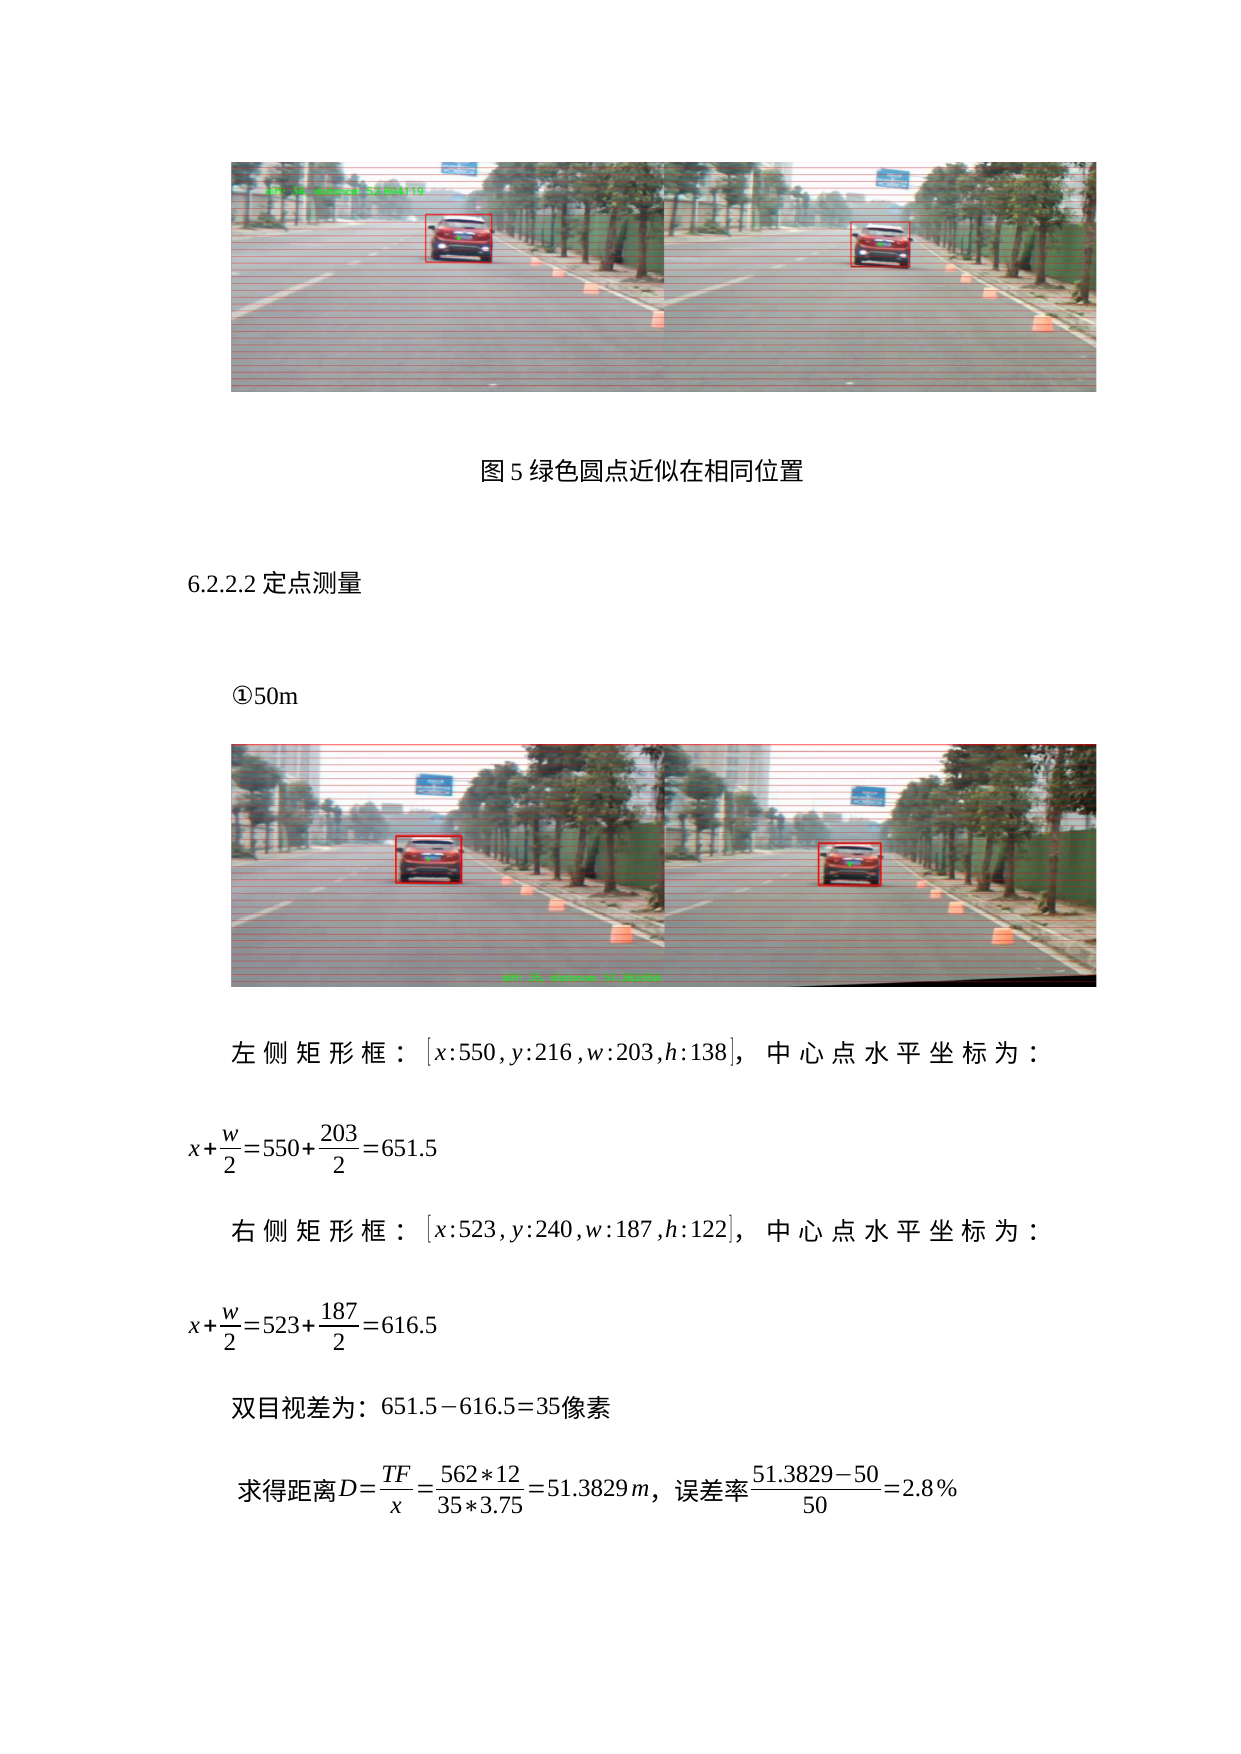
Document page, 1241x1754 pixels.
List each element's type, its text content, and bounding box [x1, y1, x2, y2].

picture [231, 162, 1097, 392]
text 求得距离，误差率 [187, 1457, 1053, 1522]
text 右侧矩形框：，中心点水平坐标为： [187, 1197, 1053, 1359]
text 图5 绿色圆点近似在相同位置 [187, 437, 1053, 502]
subtitle 6.2.2.2 定点测量 [187, 549, 1053, 614]
text ①50m [187, 662, 1053, 727]
text 双目视差为：像素 [187, 1374, 1053, 1439]
picture [231, 744, 1097, 987]
text 左侧矩形框：，中心点水平坐标为： [187, 1019, 1053, 1182]
